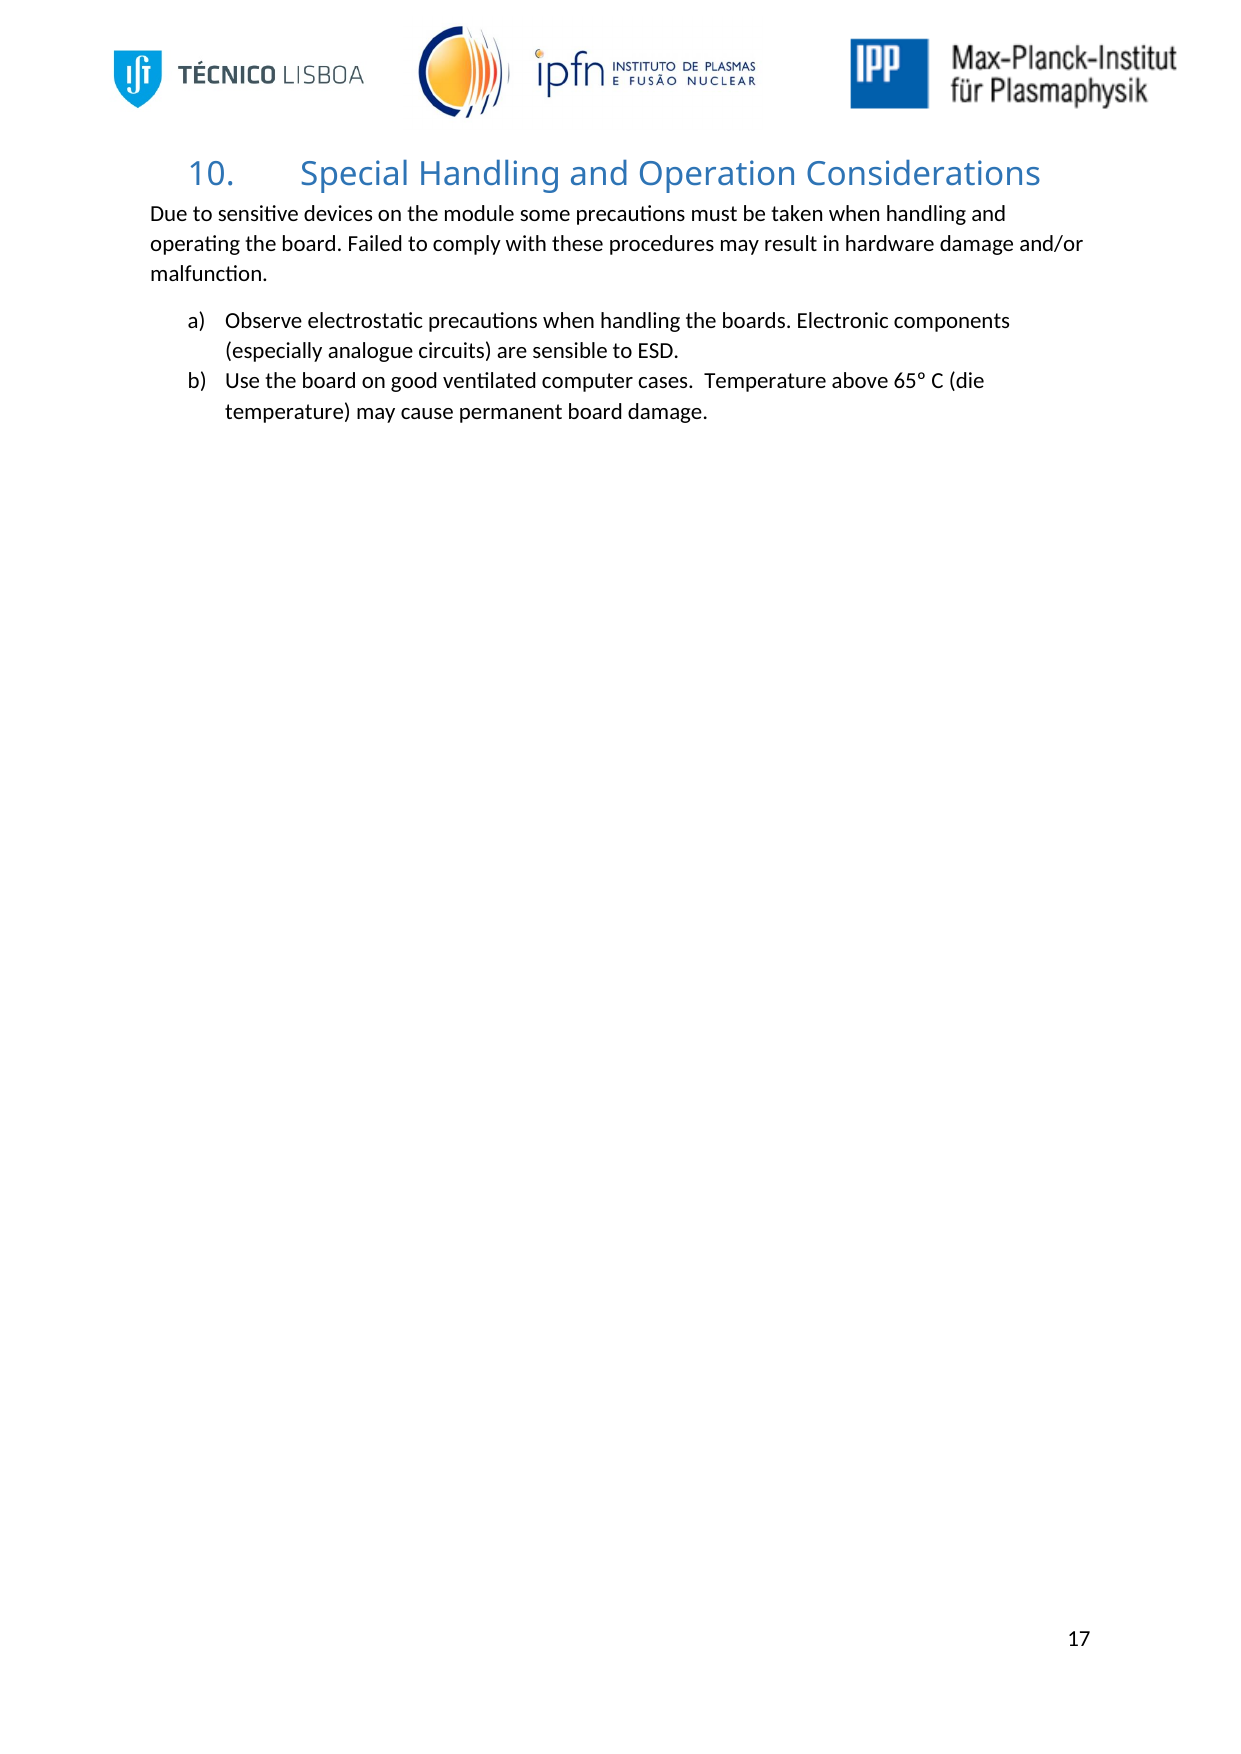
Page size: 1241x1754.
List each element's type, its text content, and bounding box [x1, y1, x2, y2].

picture [403, 16, 763, 130]
picture [826, 25, 1210, 123]
picture [79, 42, 392, 114]
list Use the board on good ventilated computer cases. Temperature above 65º C (die temperature) may cause permanent board damage. [187, 367, 1090, 425]
text Due to sensitive devices on the module some precautions must be taken when handling and operating the board. Failed to comply with these procedures may result in hardware damage and/or malfunction. [150, 199, 1090, 287]
list Observe electrostatic precautions when handling the boards. Electronic components (especially analogue circuits) are sensible to ESD. [187, 306, 1090, 364]
subtitle Special Handling and Operation Considerations [187, 150, 1090, 195]
